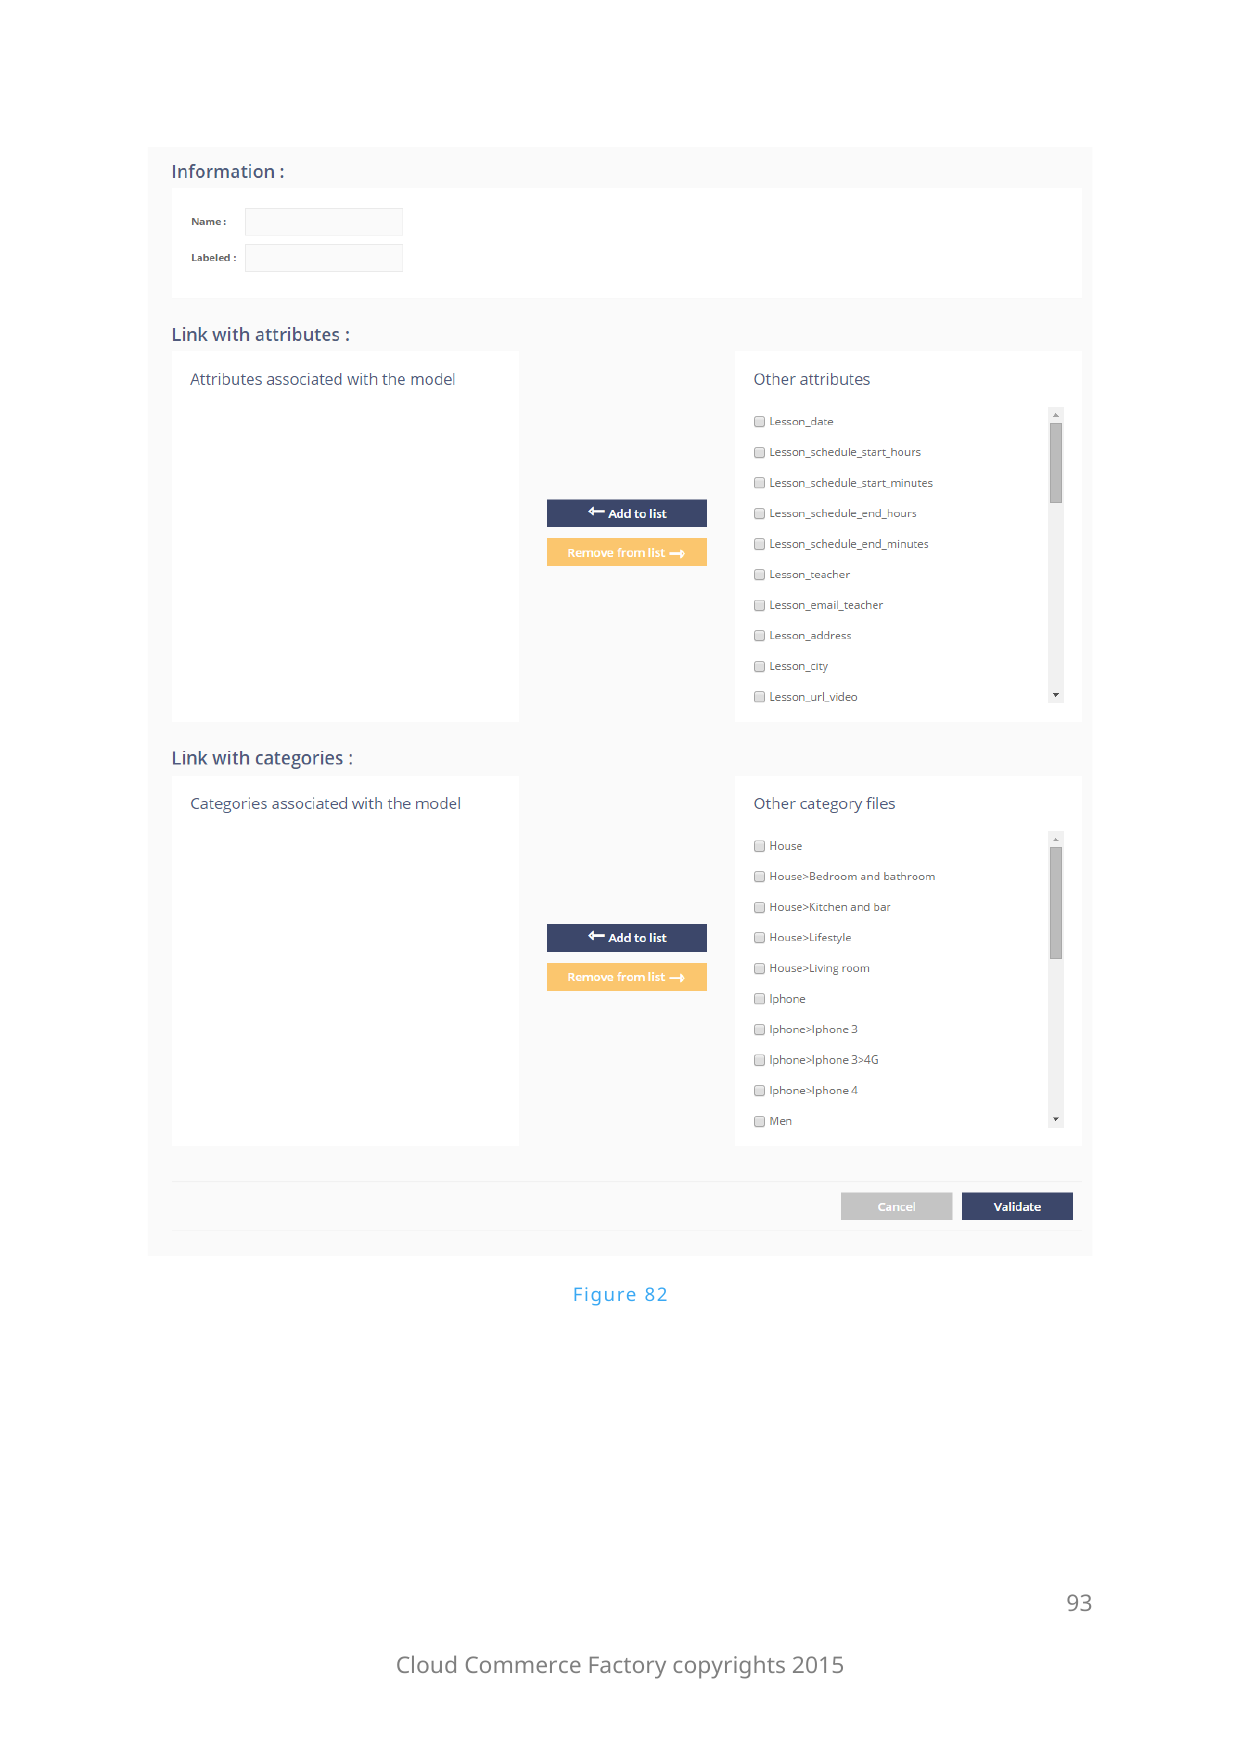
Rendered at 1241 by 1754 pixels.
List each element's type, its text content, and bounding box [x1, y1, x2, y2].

picture [147, 147, 1093, 1256]
subtitle Figure 82 [148, 1282, 1093, 1307]
